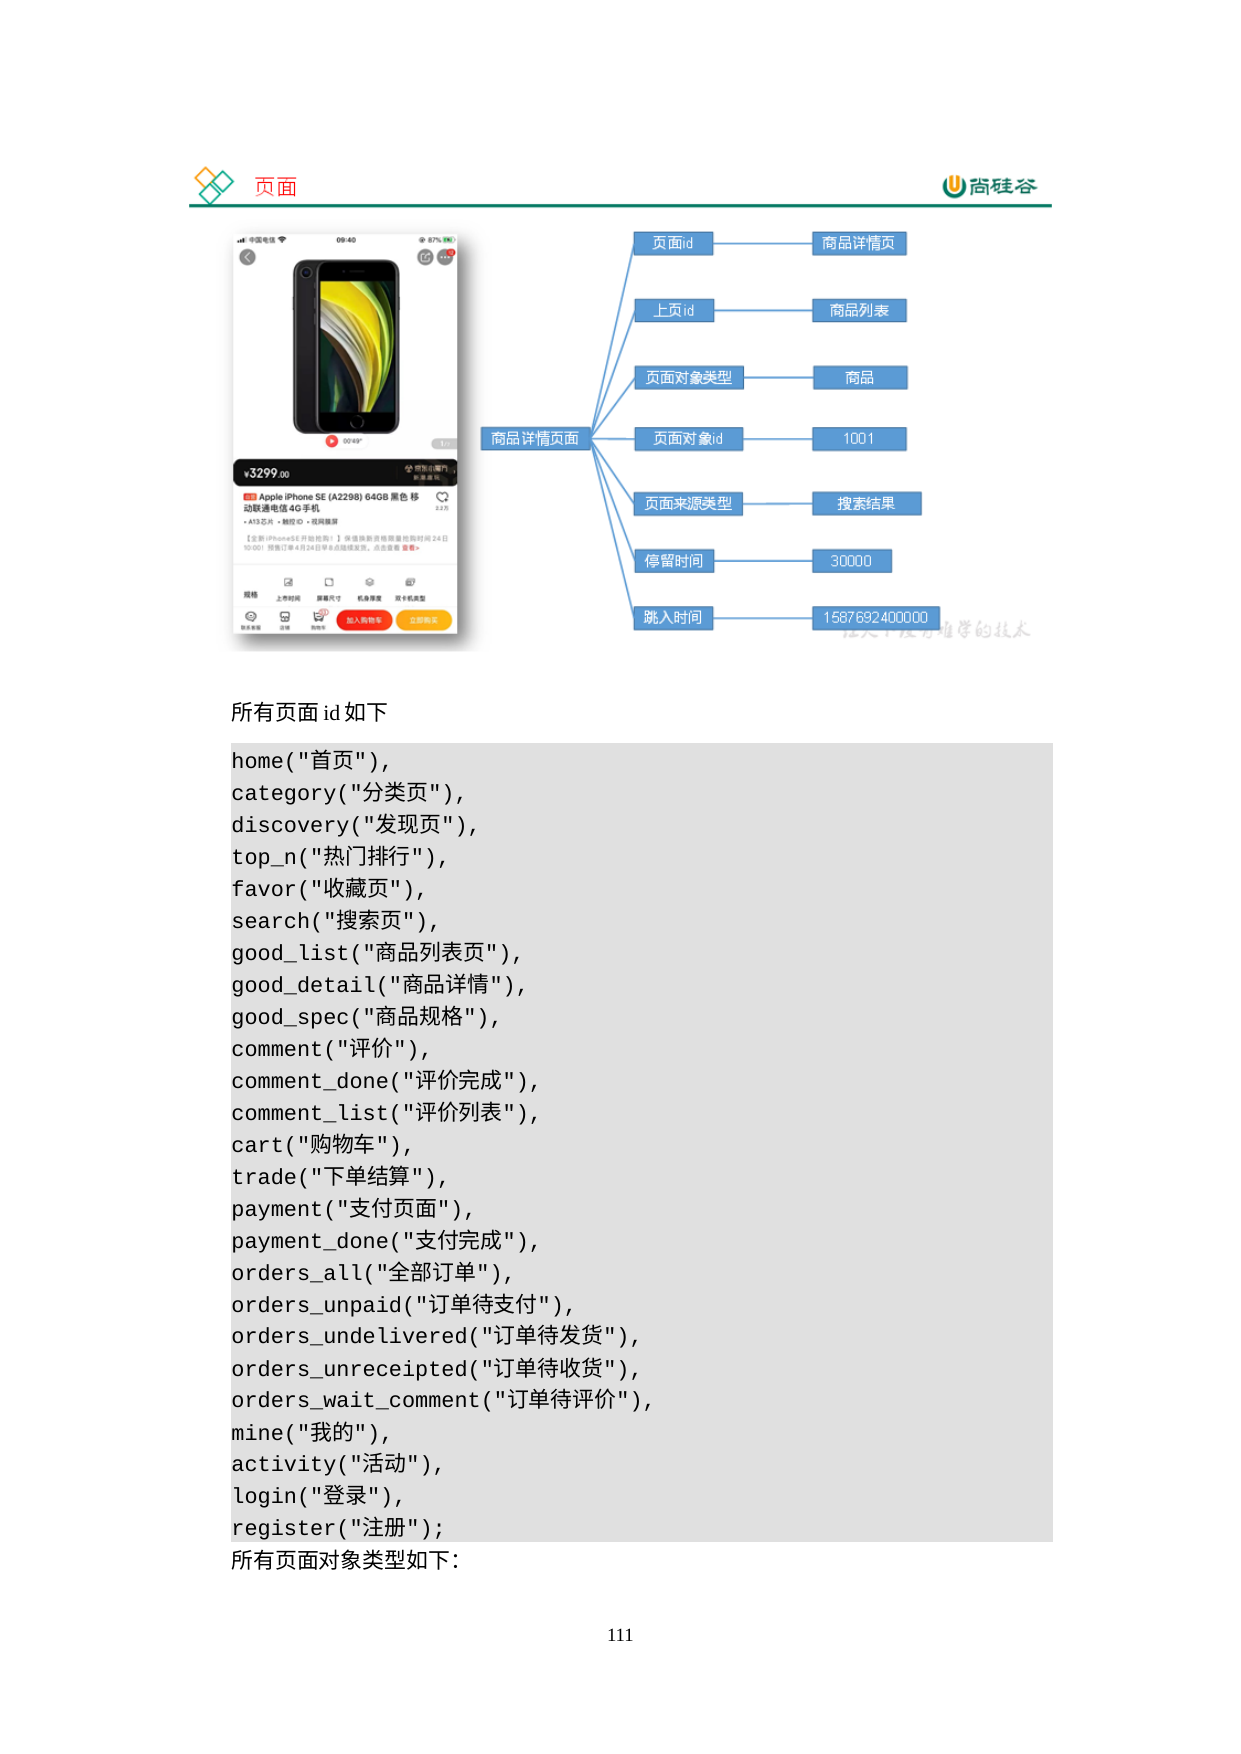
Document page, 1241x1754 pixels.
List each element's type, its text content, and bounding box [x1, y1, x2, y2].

text top_n("热门排行"), [231, 839, 1053, 871]
text trade("下单结算"), [231, 1159, 1053, 1191]
text orders_unpaid("订单待支付"), [231, 1287, 1053, 1318]
text category("分类页"), [231, 775, 1053, 807]
text payment("支付页面"), [231, 1191, 1053, 1223]
text login("登录"), [231, 1478, 1053, 1510]
text cart("购物车"), [231, 1127, 1053, 1159]
text orders_wait_comment("订单待评价"), [231, 1382, 1053, 1414]
text orders_unreceipted("订单待收货"), [231, 1351, 1053, 1382]
text register("注册"); [231, 1510, 1053, 1542]
text search("搜索页"), [231, 903, 1053, 935]
text comment_list("评价列表"), [231, 1095, 1053, 1127]
picture [187, 162, 1053, 657]
text comment_done("评价完成"), [231, 1063, 1053, 1095]
text payment_done("支付完成"), [231, 1223, 1053, 1254]
text mine("我的"), [231, 1414, 1053, 1446]
text comment("评价"), [231, 1031, 1053, 1063]
text home("首页"), [231, 743, 1053, 775]
text orders_all("全部订单"), [231, 1254, 1053, 1287]
text orders_undelivered("订单待发货"), [231, 1318, 1053, 1351]
text activity("活动"), [231, 1446, 1053, 1478]
text good_list("商品列表页"), [231, 935, 1053, 967]
text 所有页面id如下 [187, 694, 1053, 727]
text good_spec("商品规格"), [231, 999, 1053, 1031]
text 所有页面对象类型如下： [187, 1542, 1053, 1575]
text favor("收藏页"), [231, 871, 1053, 903]
text good_detail("商品详情"), [231, 967, 1053, 999]
text discovery("发现页"), [231, 807, 1053, 839]
